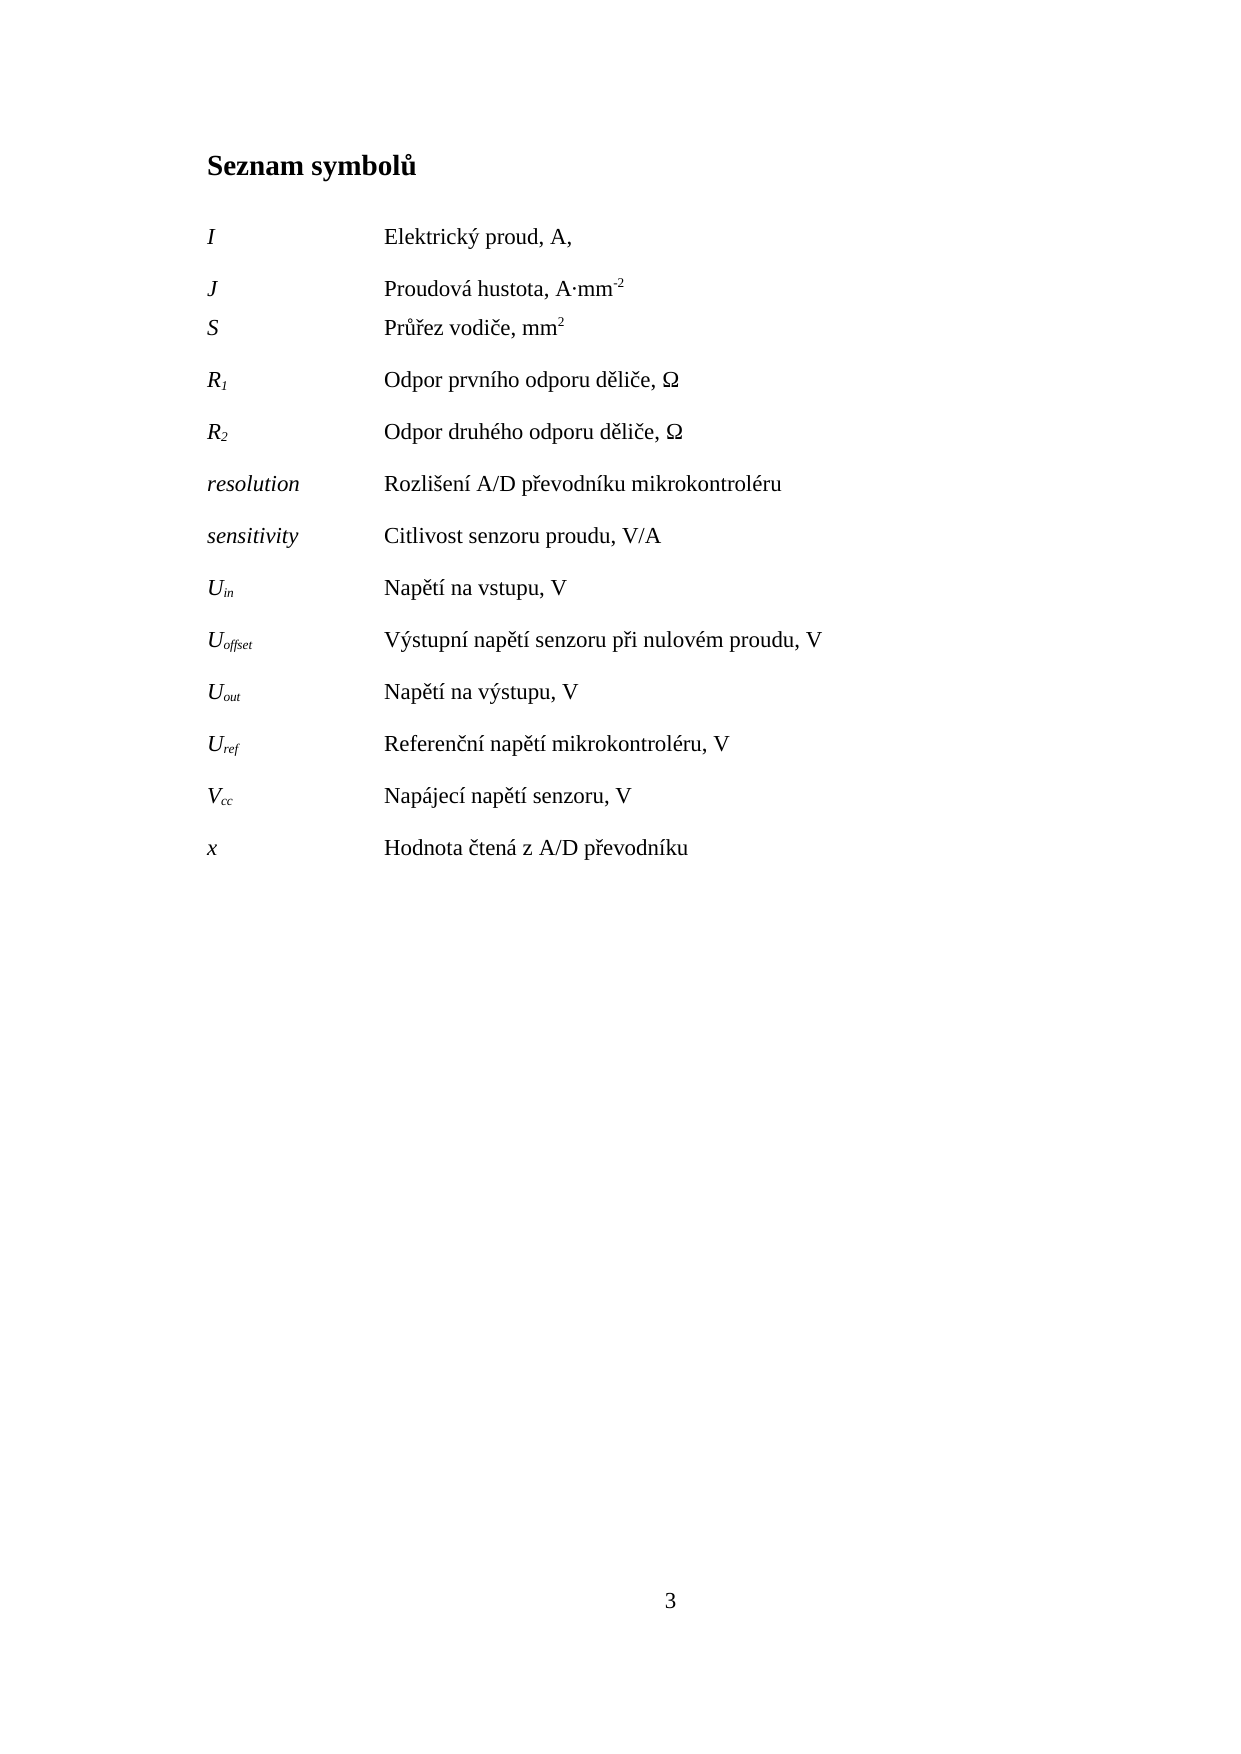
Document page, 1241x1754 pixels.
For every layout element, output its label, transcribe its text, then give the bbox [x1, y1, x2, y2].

subtitle Seznam symbolů [207, 148, 1092, 181]
text R1 Odpor prvního odporu děliče, Ω [207, 366, 1092, 393]
text Uoffset Výstupní napětí senzoru při nulovém proudu, V [207, 626, 1092, 653]
text Uout Napětí na výstupu, V [207, 678, 1092, 705]
text I Elektrický proud, A, [207, 223, 1092, 249]
text resolution Rozlišení A/D převodníku mikrokontroléru [207, 470, 1092, 497]
text J Proudová hustota, A∙mm-2 S Průřez vodiče, mm2 [207, 275, 1092, 341]
text Uref Referenční napětí mikrokontroléru, V [207, 730, 1092, 757]
text R2 Odpor druhého odporu děliče, Ω [207, 418, 1092, 445]
text sensitivity Citlivost senzoru proudu, V/A [207, 522, 1092, 549]
text x Hodnota čtená z A/D převodníku [207, 834, 1092, 861]
text Vcc Napájecí napětí senzoru, V [207, 782, 1092, 809]
text Uin Napětí na vstupu, V [207, 574, 1092, 601]
